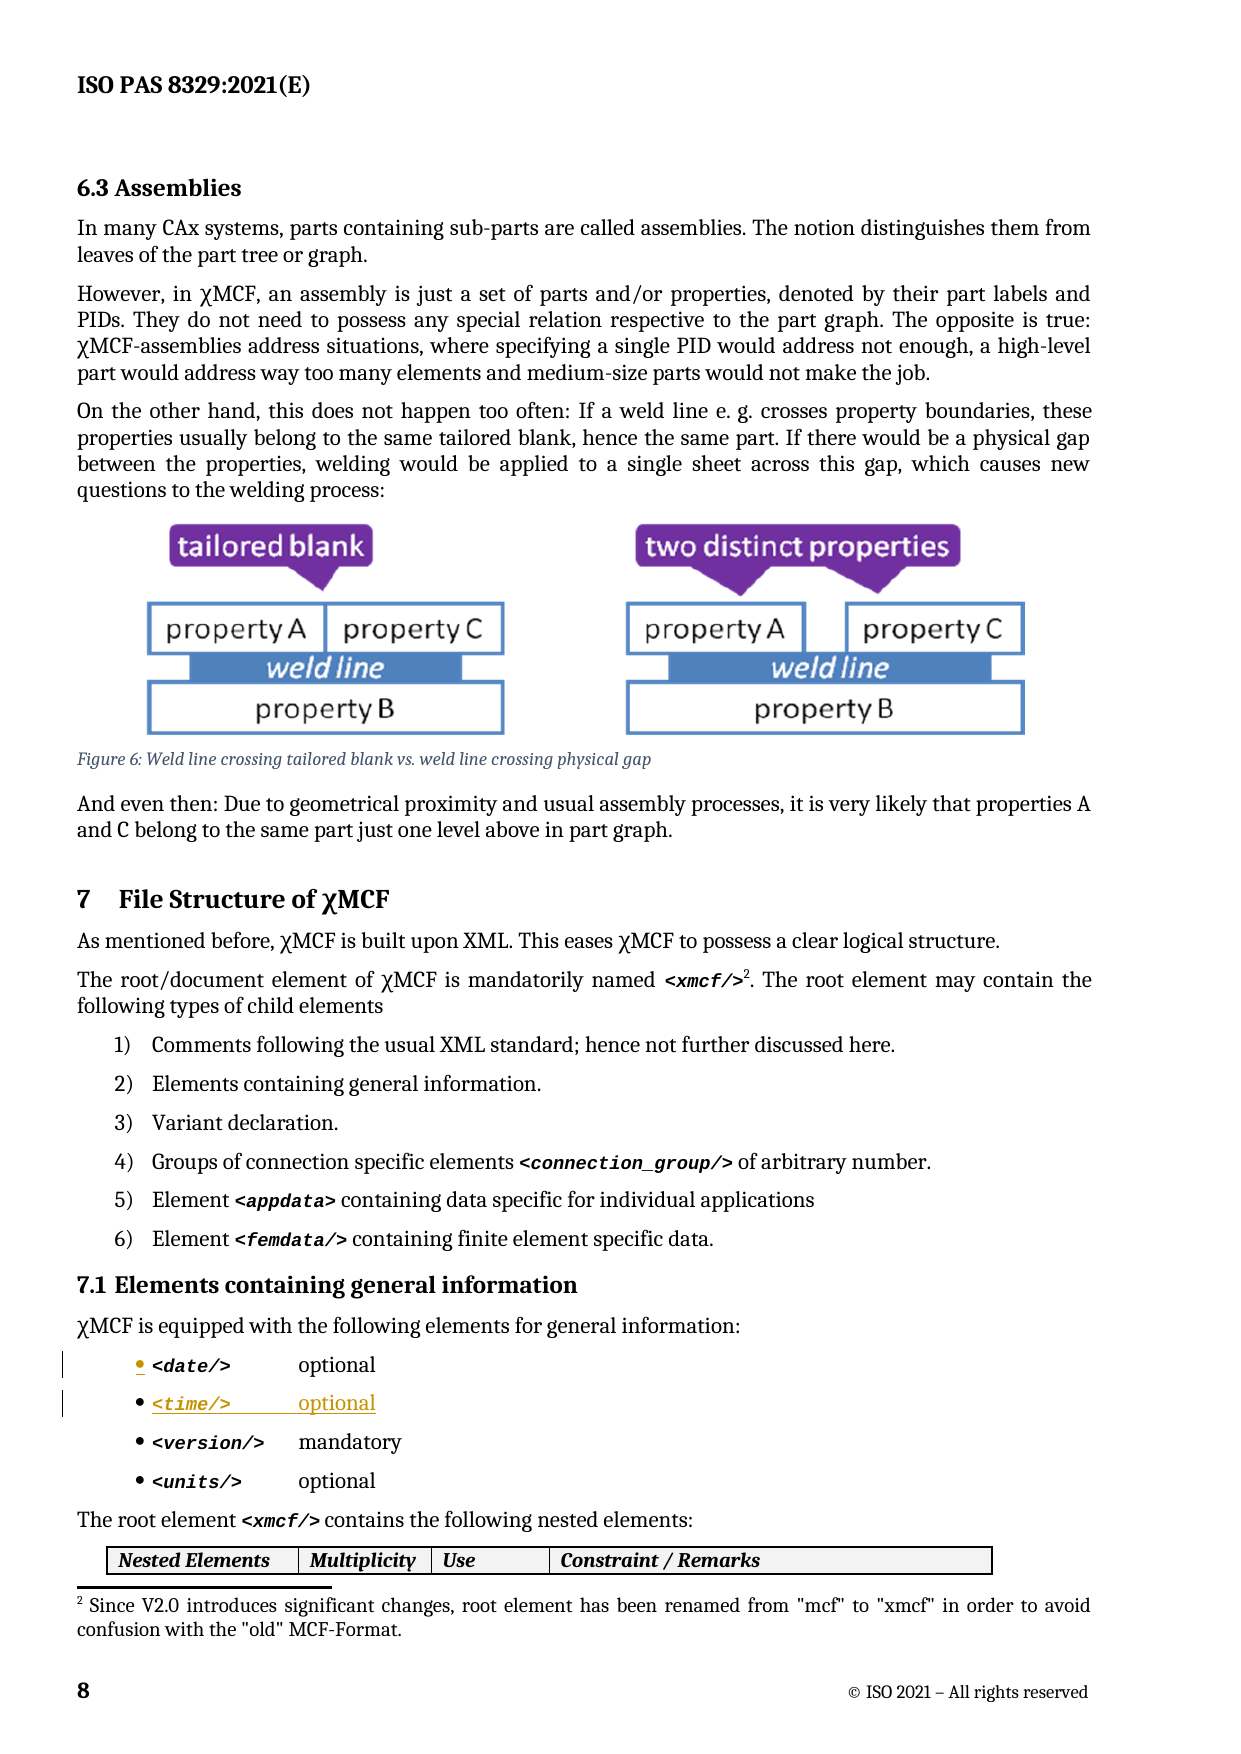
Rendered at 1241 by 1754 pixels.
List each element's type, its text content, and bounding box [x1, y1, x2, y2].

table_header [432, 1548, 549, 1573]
text And even then: Due to geometrical proximity and usual assembly processes, it is very likely that properties A and C belong to the same part just one level above in part graph. [77, 791, 1092, 843]
list <units/> optional [136, 1468, 1092, 1494]
picture [144, 523, 1026, 735]
list <date/> optional [136, 1351, 1092, 1378]
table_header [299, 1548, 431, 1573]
text The root element <xmcf/> contains the following nested elements: [77, 1507, 1092, 1533]
subtitle Elements containing general information [77, 1271, 1092, 1300]
text χMCF is equipped with the following elements for general information: [77, 1312, 1092, 1339]
text In many CAx systems, parts containing sub-parts are called assemblies. The notion distinguishes them from leaves of the part tree or graph. [77, 215, 1092, 268]
list Element <appdata> containing data specific for individual applications [114, 1187, 1092, 1214]
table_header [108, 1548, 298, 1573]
list Element <femdata/> containing finite element specific data. [114, 1226, 1092, 1252]
list Elements containing general information. [114, 1071, 1092, 1097]
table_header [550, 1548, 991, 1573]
text Figure 6: Weld line crossing tailored blank vs. weld line crossing physical gap [77, 748, 1092, 770]
list Comments following the usual XML standard; hence not further discussed here. [114, 1032, 1092, 1058]
list <version/> mandatory [136, 1429, 1092, 1455]
list Variant declaration. [114, 1109, 1092, 1136]
subtitle File Structure of χMCF [77, 884, 1092, 915]
text As mentioned before, χMCF is built upon XML. This eases χMCF to possess a clear logical structure. [77, 928, 1092, 954]
text The root/document element of χMCF is mandatorily named <xmcf/>. The root element may contain the following types of child elements [77, 967, 1092, 1019]
text However, in χMCF, an assembly is just a set of parts and/or properties, denoted by their part labels and PIDs. They do not need to possess any special relation respective to the part graph. The opposite is true: χMCF-assemblies address situations, where specifying a single PID would address not enough, a high-level part would address way too many elements and medium-size parts would not make the job. [77, 280, 1092, 386]
subtitle Assemblies [77, 174, 1092, 203]
list Groups of connection specific elements <connection_group/> of arbitrary number. [114, 1148, 1092, 1175]
text On the other hand, this does not happen too often: If a weld line e. g. crosses property boundaries, these properties usually belong to the same tailored blank, hence the same part. If there would be a physical gap between the properties, welding would be applied to a single sheet across this gap, which causes new questions to the welding process: [77, 398, 1092, 504]
